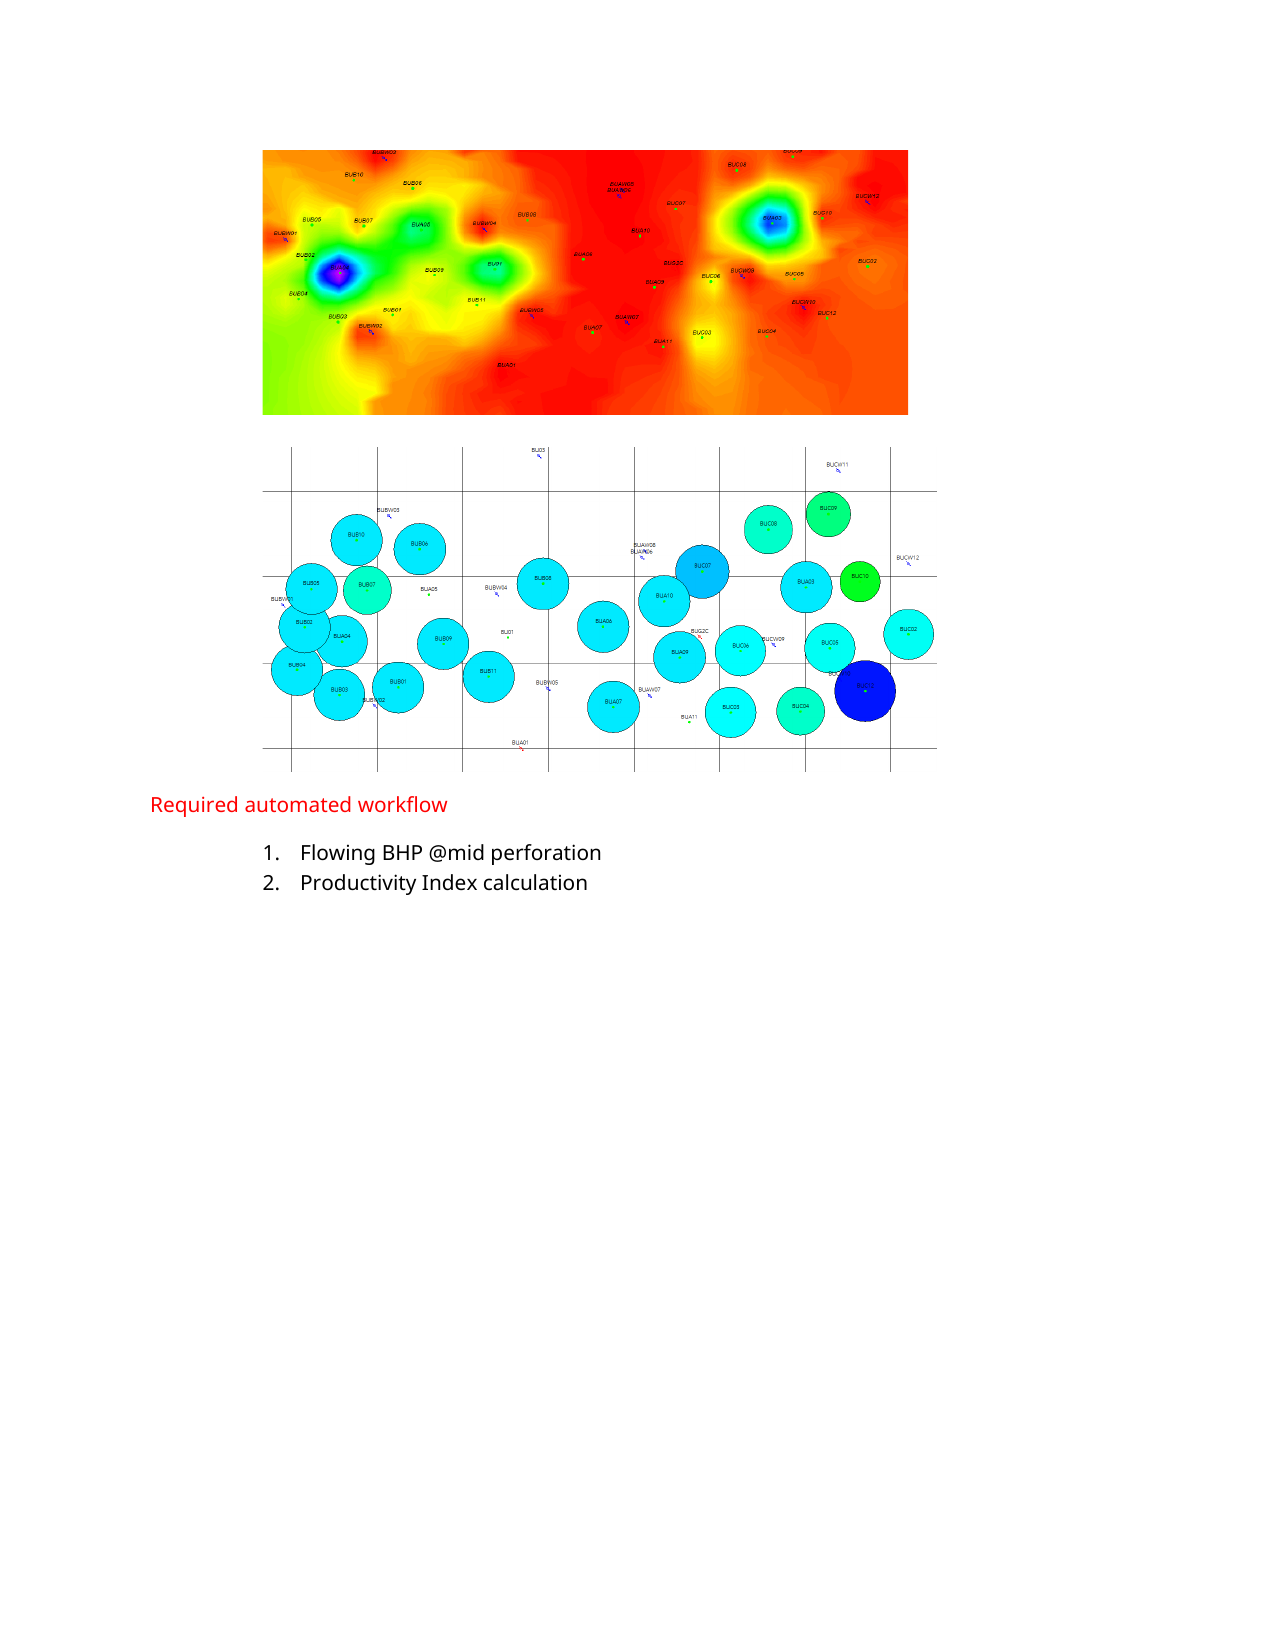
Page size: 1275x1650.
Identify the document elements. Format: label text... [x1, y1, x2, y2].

list Productivity Index calculation [262, 868, 1125, 897]
text Required automated workflow [150, 791, 1125, 819]
picture [262, 150, 909, 415]
picture [262, 447, 937, 772]
list Flowing BHP @mid perforation [262, 838, 1125, 866]
